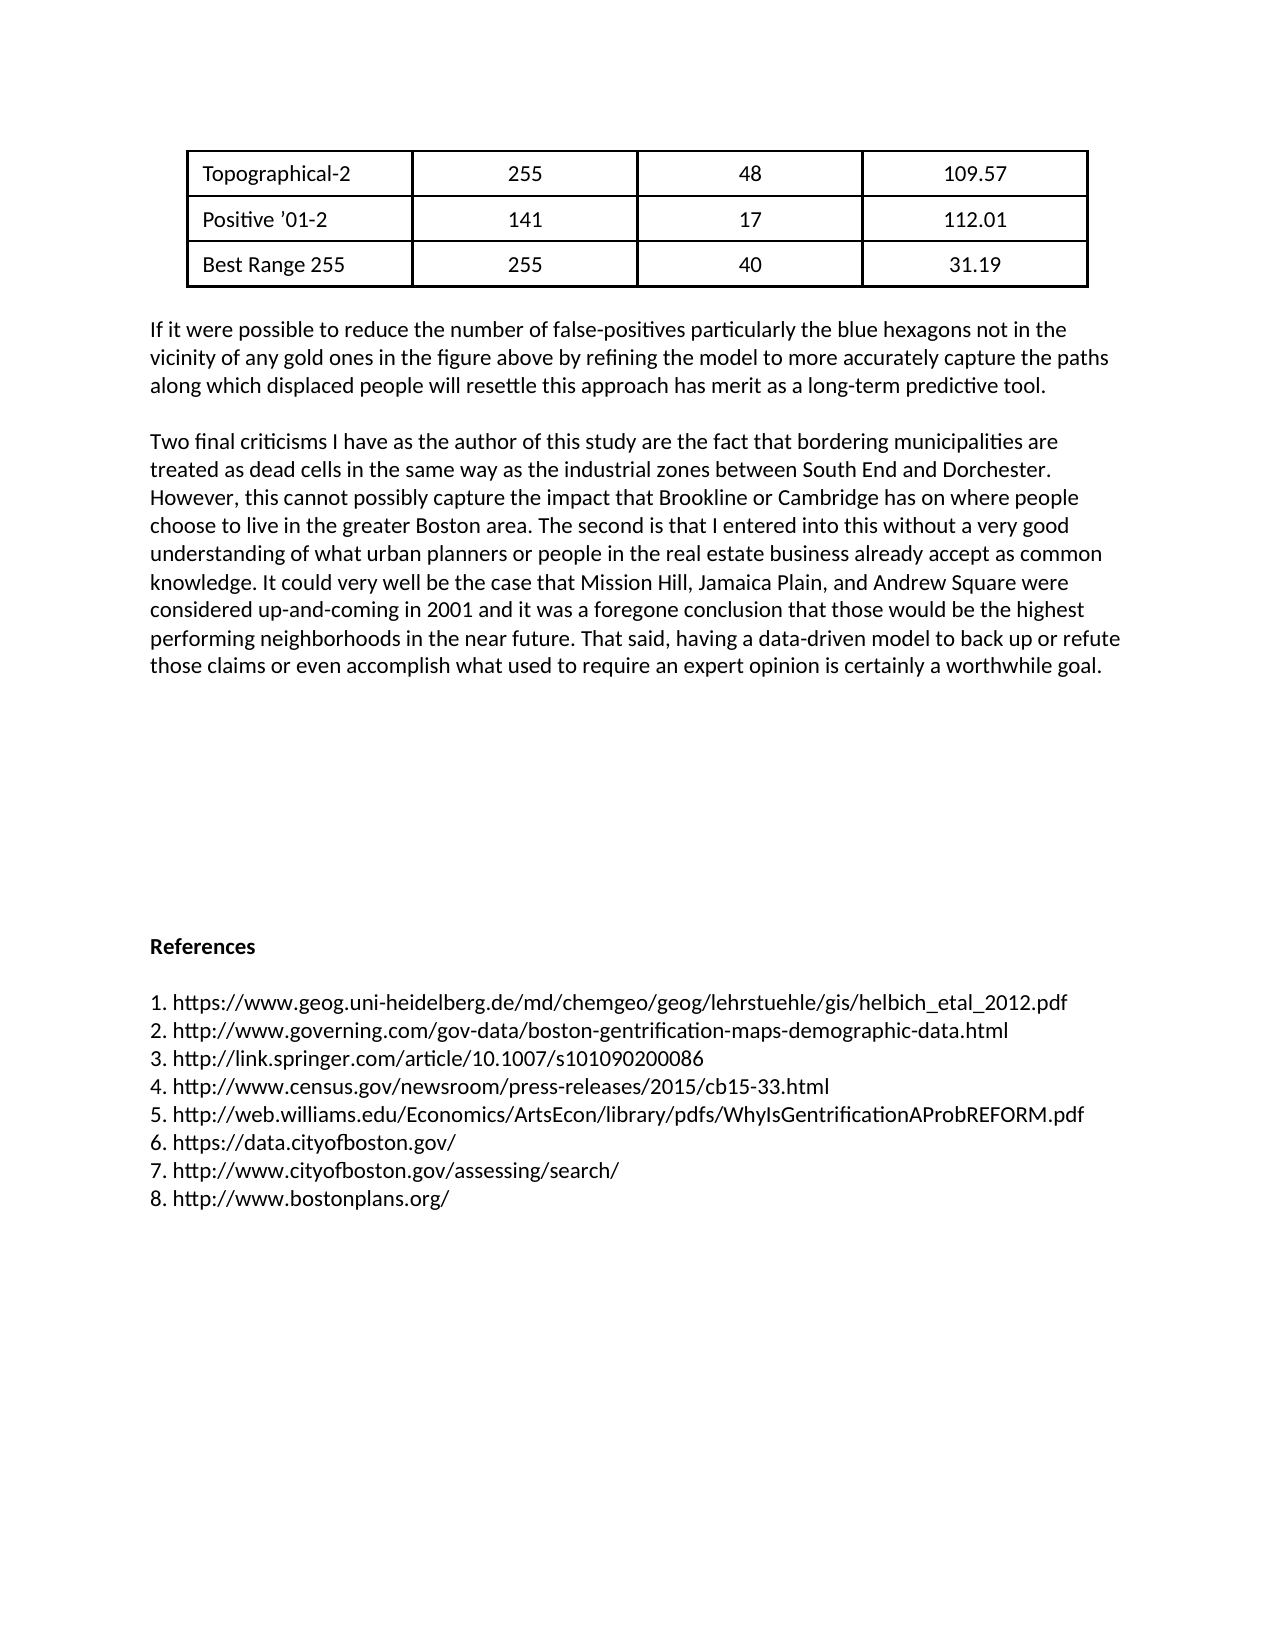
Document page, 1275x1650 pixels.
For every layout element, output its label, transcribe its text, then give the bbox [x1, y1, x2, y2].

table_cell 31.19 [864, 242, 1086, 285]
text References [150, 932, 1125, 960]
table_cell 255 [414, 242, 636, 285]
text 8. http://www.bostonplans.org/ [150, 1184, 1125, 1212]
text 4. http://www.census.gov/newsroom/press-releases/2015/cb15-33.html [150, 1072, 1125, 1100]
text 7. http://www.cityofboston.gov/assessing/search/ [150, 1156, 1125, 1184]
table_cell Topographical-2 [189, 152, 411, 195]
text Two final criticisms I have as the author of this study are the fact that bordering municipalities are treated as dead cells in the same way as the industrial zones between South End and Dorchester. However, this cannot possibly capture the impact that Brookline or Cambridge has on where people choose to live in the greater Boston area. The second is that I entered into this without a very good understanding of what urban planners or people in the real estate business already accept as common knowledge. It could very well be the case that Mission Hill, Jamaica Plain, and Andrew Square were considered up-and-coming in 2001 and it was a foregone conclusion that those would be the highest performing neighborhoods in the near future. That said, having a data-driven model to back up or refute those claims or even accomplish what used to require an expert opinion is certainly a worthwhile goal. [150, 427, 1125, 680]
text 6. https://data.cityofboston.gov/ [150, 1128, 1125, 1156]
table_cell 109.57 [864, 152, 1086, 195]
text 5. http://web.williams.edu/Economics/ArtsEcon/library/pdfs/WhyIsGentrificationAProbREFORM.pdf [150, 1100, 1125, 1128]
text If it were possible to reduce the number of false-positives particularly the blue hexagons not in the vicinity of any gold ones in the figure above by refining the model to more accurately capture the paths along which displaced people will resettle this approach has merit as a long-term predictive tool. [150, 315, 1125, 399]
table_cell 141 [414, 197, 636, 240]
table_cell 17 [639, 197, 861, 240]
table_cell Best Range 255 [189, 242, 411, 285]
text 2. http://www.governing.com/gov-data/boston-gentrification-maps-demographic-data.html [150, 1016, 1125, 1044]
table_cell 112.01 [864, 197, 1086, 240]
text 1. https://www.geog.uni-heidelberg.de/md/chemgeo/geog/lehrstuehle/gis/helbich_etal_2012.pdf [150, 988, 1125, 1016]
text 3. http://link.springer.com/article/10.1007/s101090200086 [150, 1044, 1125, 1072]
table_cell 48 [639, 152, 861, 195]
table_cell Positive ’01-2 [189, 197, 411, 240]
table_cell 40 [639, 242, 861, 285]
table_cell 255 [414, 152, 636, 195]
